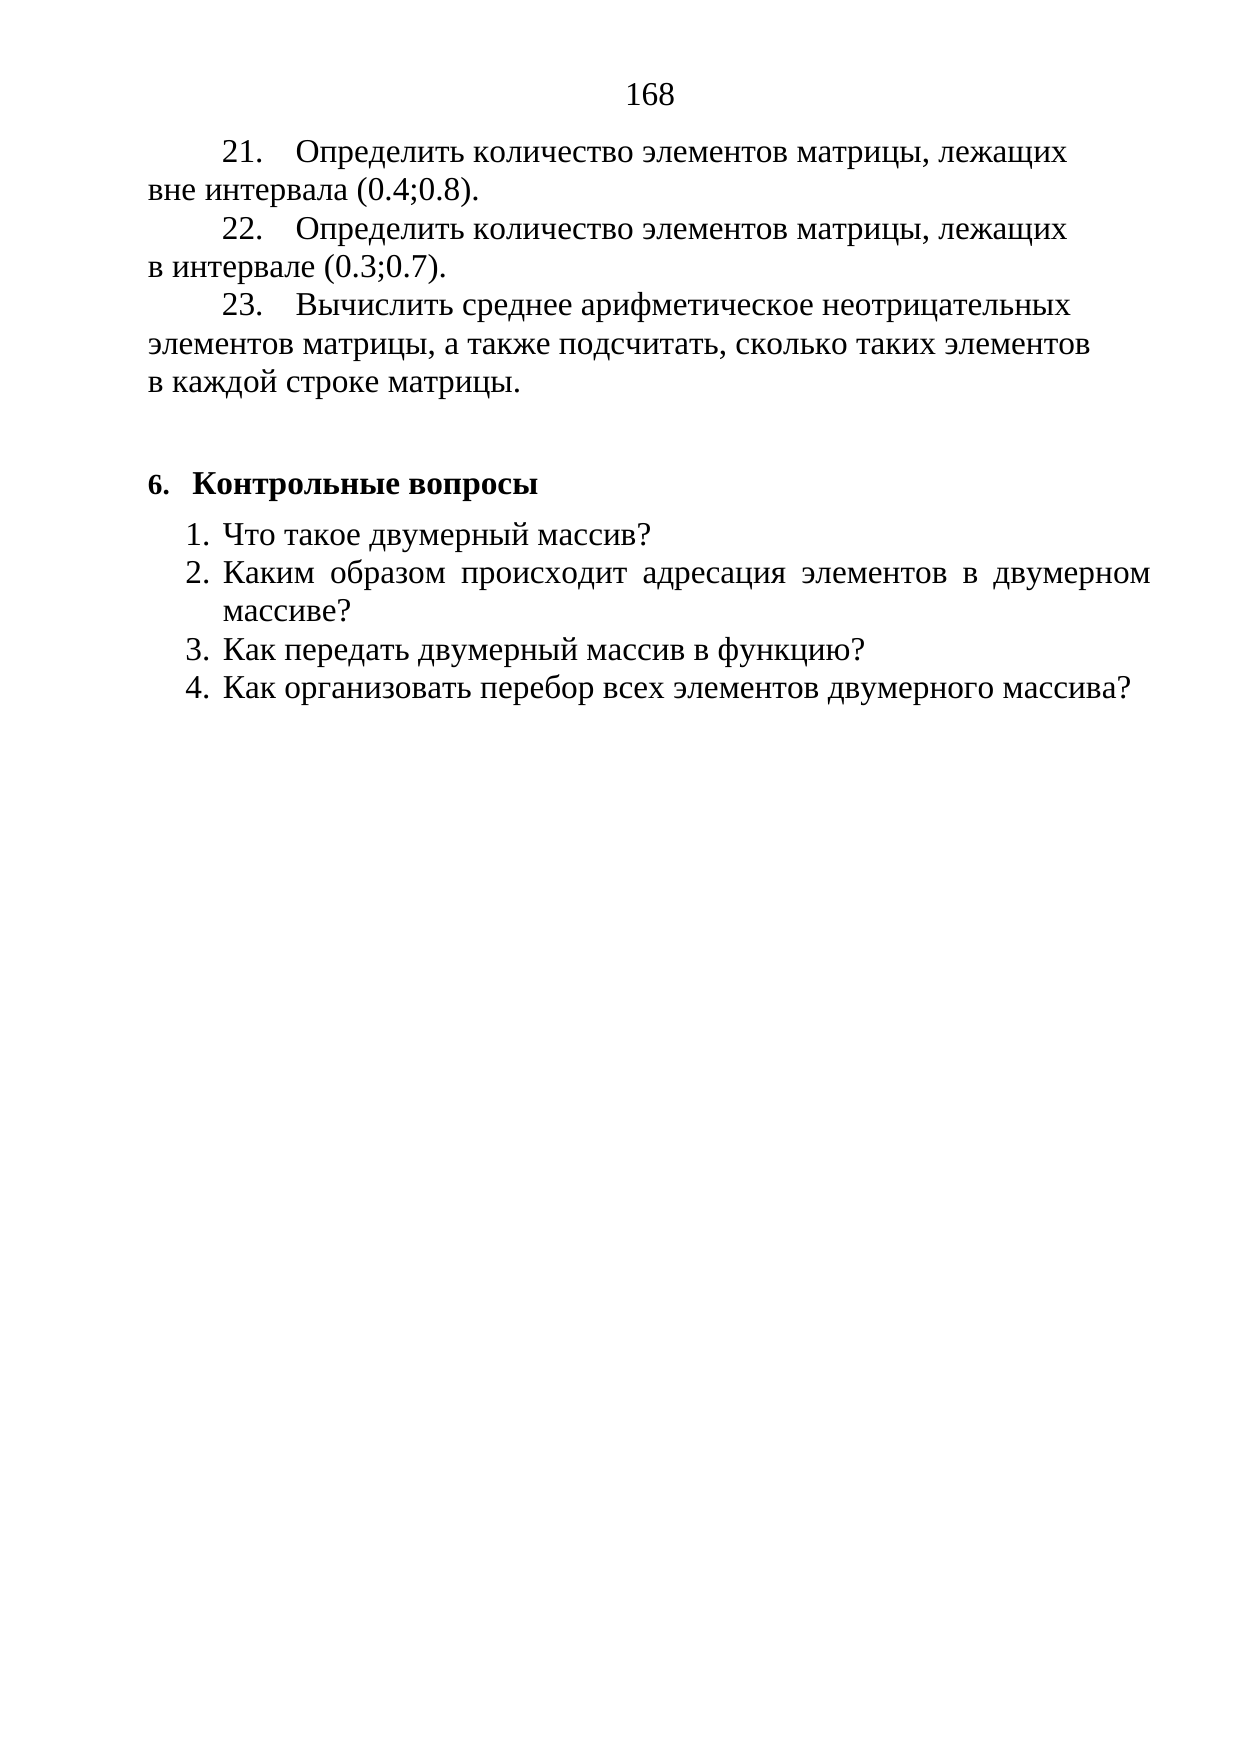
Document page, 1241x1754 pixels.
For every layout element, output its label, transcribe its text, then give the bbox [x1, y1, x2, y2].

list Определить количество элементов матрицы, лежащих в интервале (0.3;0.7). [148, 208, 1152, 285]
list Что такое двумерный массив? [185, 514, 1152, 552]
list Определить количество элементов матрицы, лежащих вне интервала (0.4;0.8). [148, 131, 1152, 208]
list Каким образом происходит адресация элементов в двумерном массиве? [185, 552, 1152, 629]
list Как организовать перебор всех элементов двумерного массива? [185, 667, 1152, 706]
subtitle Контрольные вопросы [148, 463, 1152, 501]
list Как передать двумерный массив в функцию? [185, 629, 1152, 667]
list Вычислить среднее арифметическое неотрицательных элементов матрицы, а также подсчитать, сколько таких элементов в каждой строке матрицы. [148, 285, 1152, 400]
